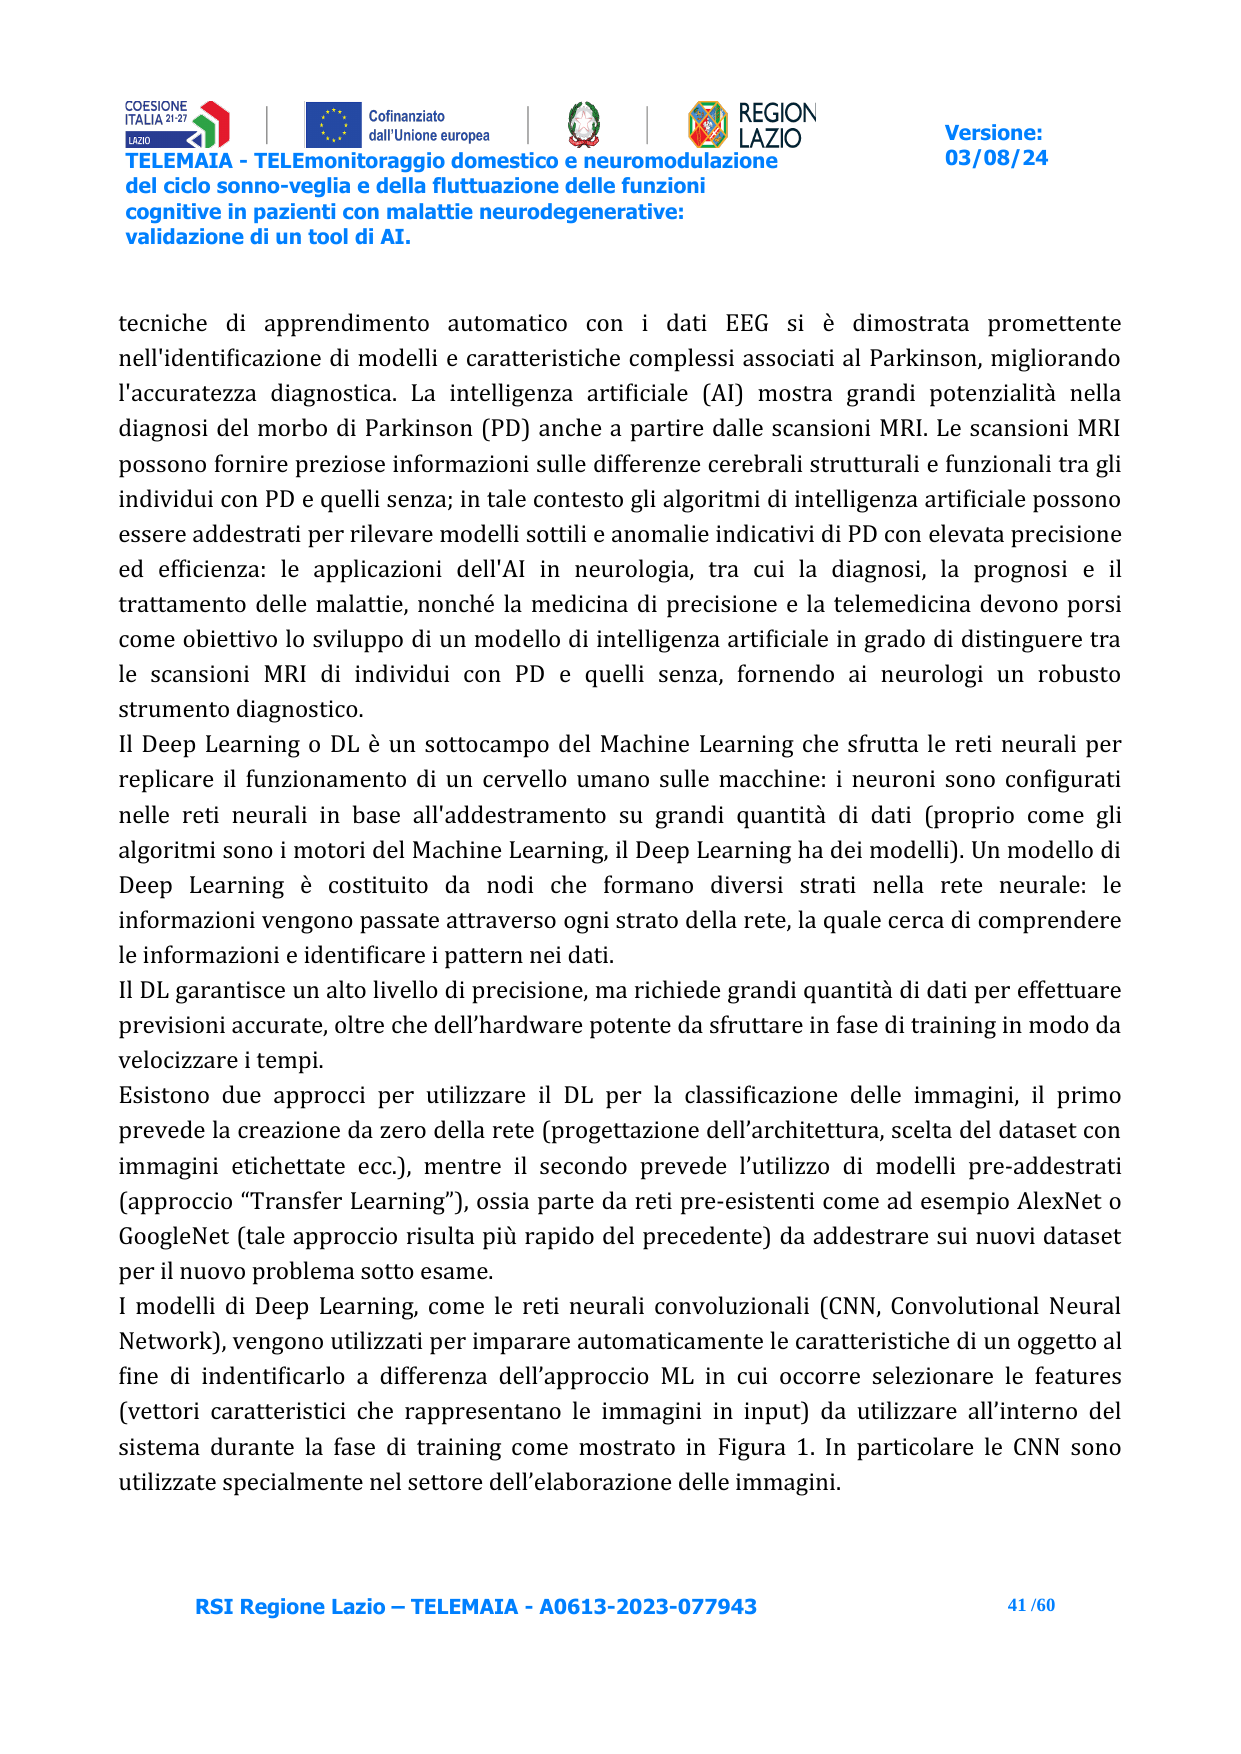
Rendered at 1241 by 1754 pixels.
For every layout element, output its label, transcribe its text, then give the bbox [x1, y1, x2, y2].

text Esistono due approcci per utilizzare il DL per la classificazione delle immagini, il primo prevede la creazione da zero della rete (progettazione dell’architettura, scelta del dataset con immagini etichettate ecc.), mentre il secondo prevede l’utilizzo di modelli pre-addestrati (approccio “Transfer Learning”), ossia parte da reti pre-esistenti come ad esempio AlexNet o GoogleNet (tale approccio risulta più rapido del precedente) da addestrare sui nuovi dataset per il nuovo problema sotto esame. [118, 1080, 1122, 1285]
picture [787, 131, 798, 145]
picture [125, 101, 816, 148]
text Il DL garantisce un alto livello di precisione, ma richiede grandi quantità di dati per effettuare previsioni accurate, oltre che dell’hardware potente da sfruttare in fase di training in modo da velocizzare i tempi. [118, 975, 1122, 1074]
text I modelli di Deep Learning, come le reti neurali convoluzionali (CNN, Convolutional Neural Network), vengono utilizzati per imparare automaticamente le caratteristiche di un oggetto al fine di indentificarlo a differenza dell’approccio ML in cui occorre selezionare le features (vettori caratteristici che rappresentano le immagini in input) da utilizzare all’interno del sistema durante la fase di training come mostrato in Figura 1. In particolare le CNN sono utilizzate specialmente nel settore dell’elaborazione delle immagini. [118, 1291, 1122, 1496]
text Il Deep Learning o DL è un sottocampo del Machine Learning che sfrutta le reti neurali per replicare il funzionamento di un cervello umano sulle macchine: i neuroni sono configurati nelle reti neurali in base all'addestramento su grandi quantità di dati (proprio come gli algoritmi sono i motori del Machine Learning, il Deep Learning ha dei modelli). Un modello di Deep Learning è costituito da nodi che formano diversi strati nella rete neurale: le informazioni vengono passate attraverso ogni strato della rete, la quale cerca di comprendere le informazioni e identificare i pattern nei dati. [118, 729, 1122, 969]
picture [753, 142, 762, 148]
